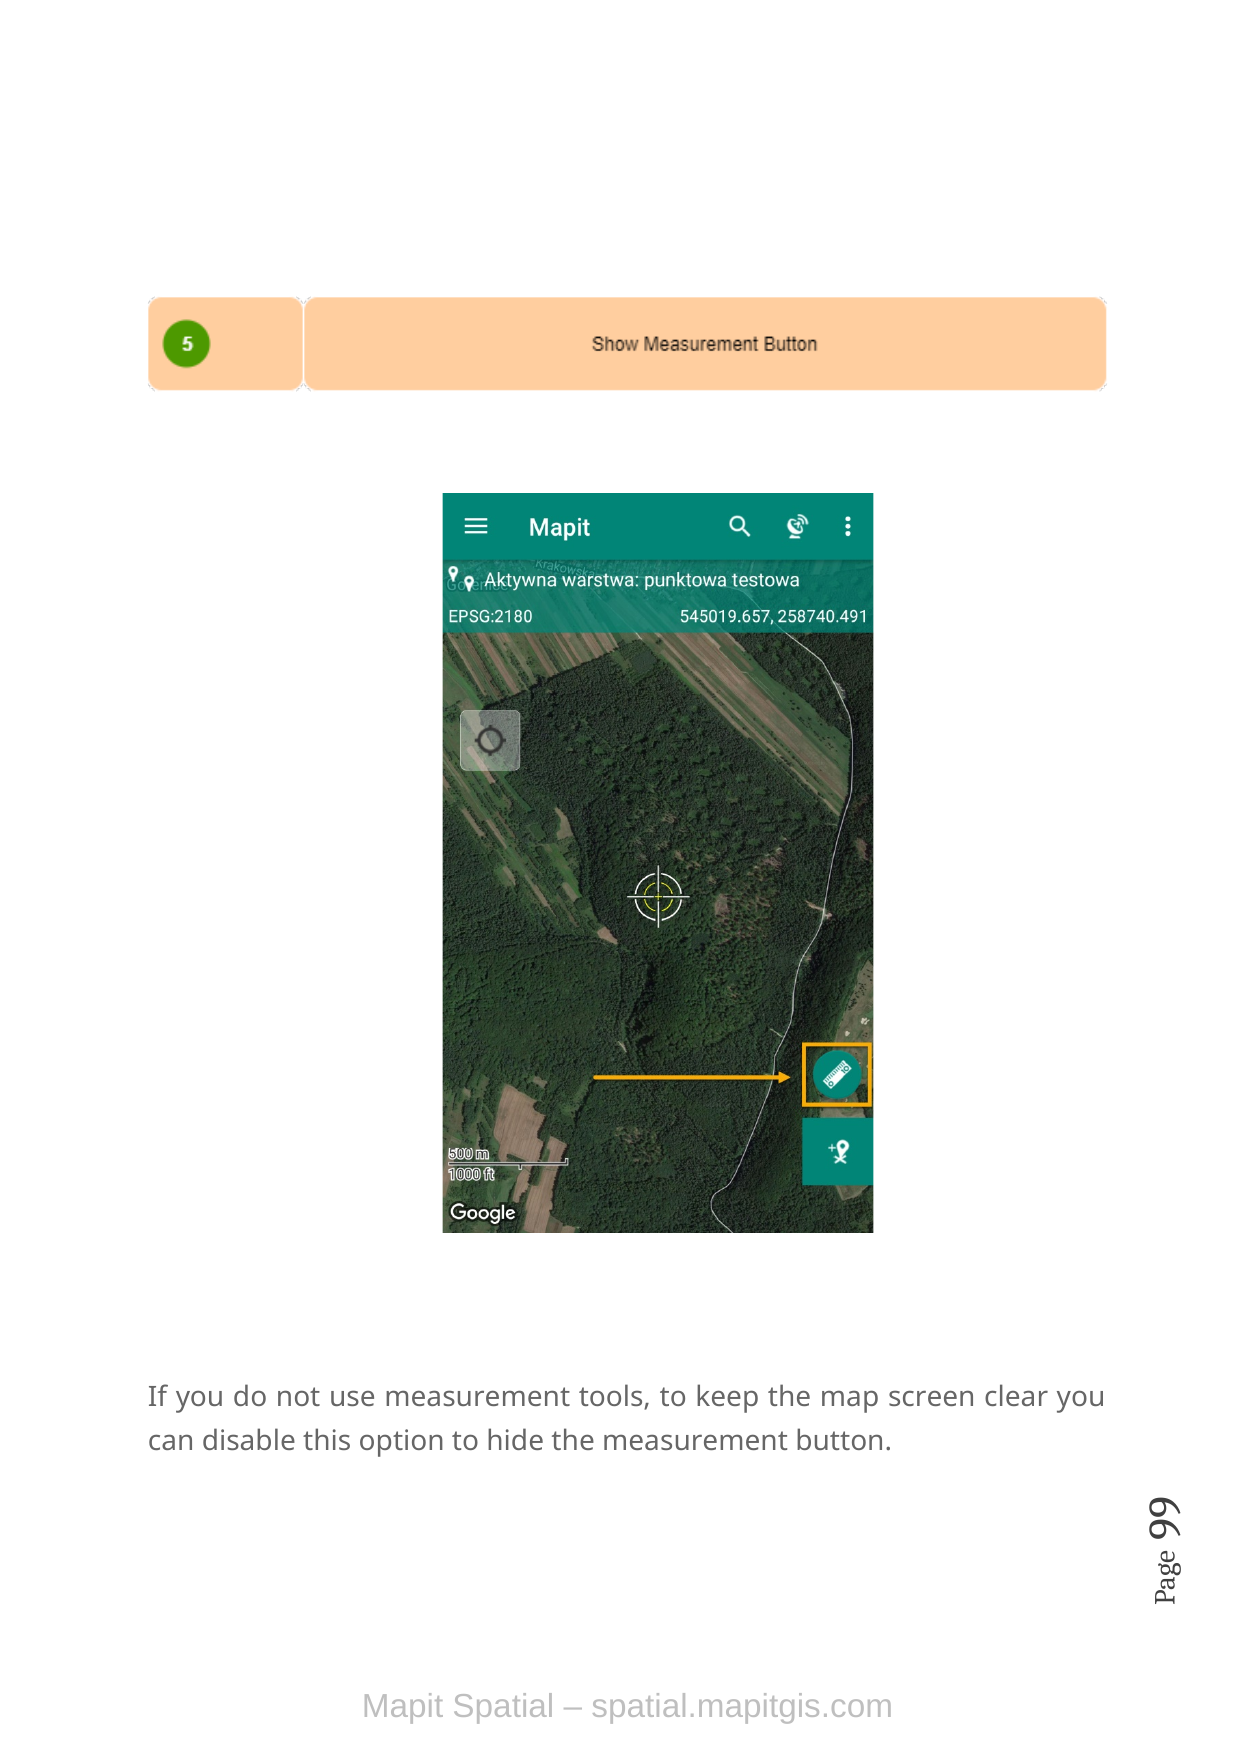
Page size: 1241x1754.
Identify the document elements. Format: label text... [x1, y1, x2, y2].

picture [442, 493, 874, 1231]
text If you do not use measurement tools, to keep the map screen clear you can disable this option to hide the measurement button. [148, 1415, 1107, 1459]
picture [147, 296, 1108, 392]
